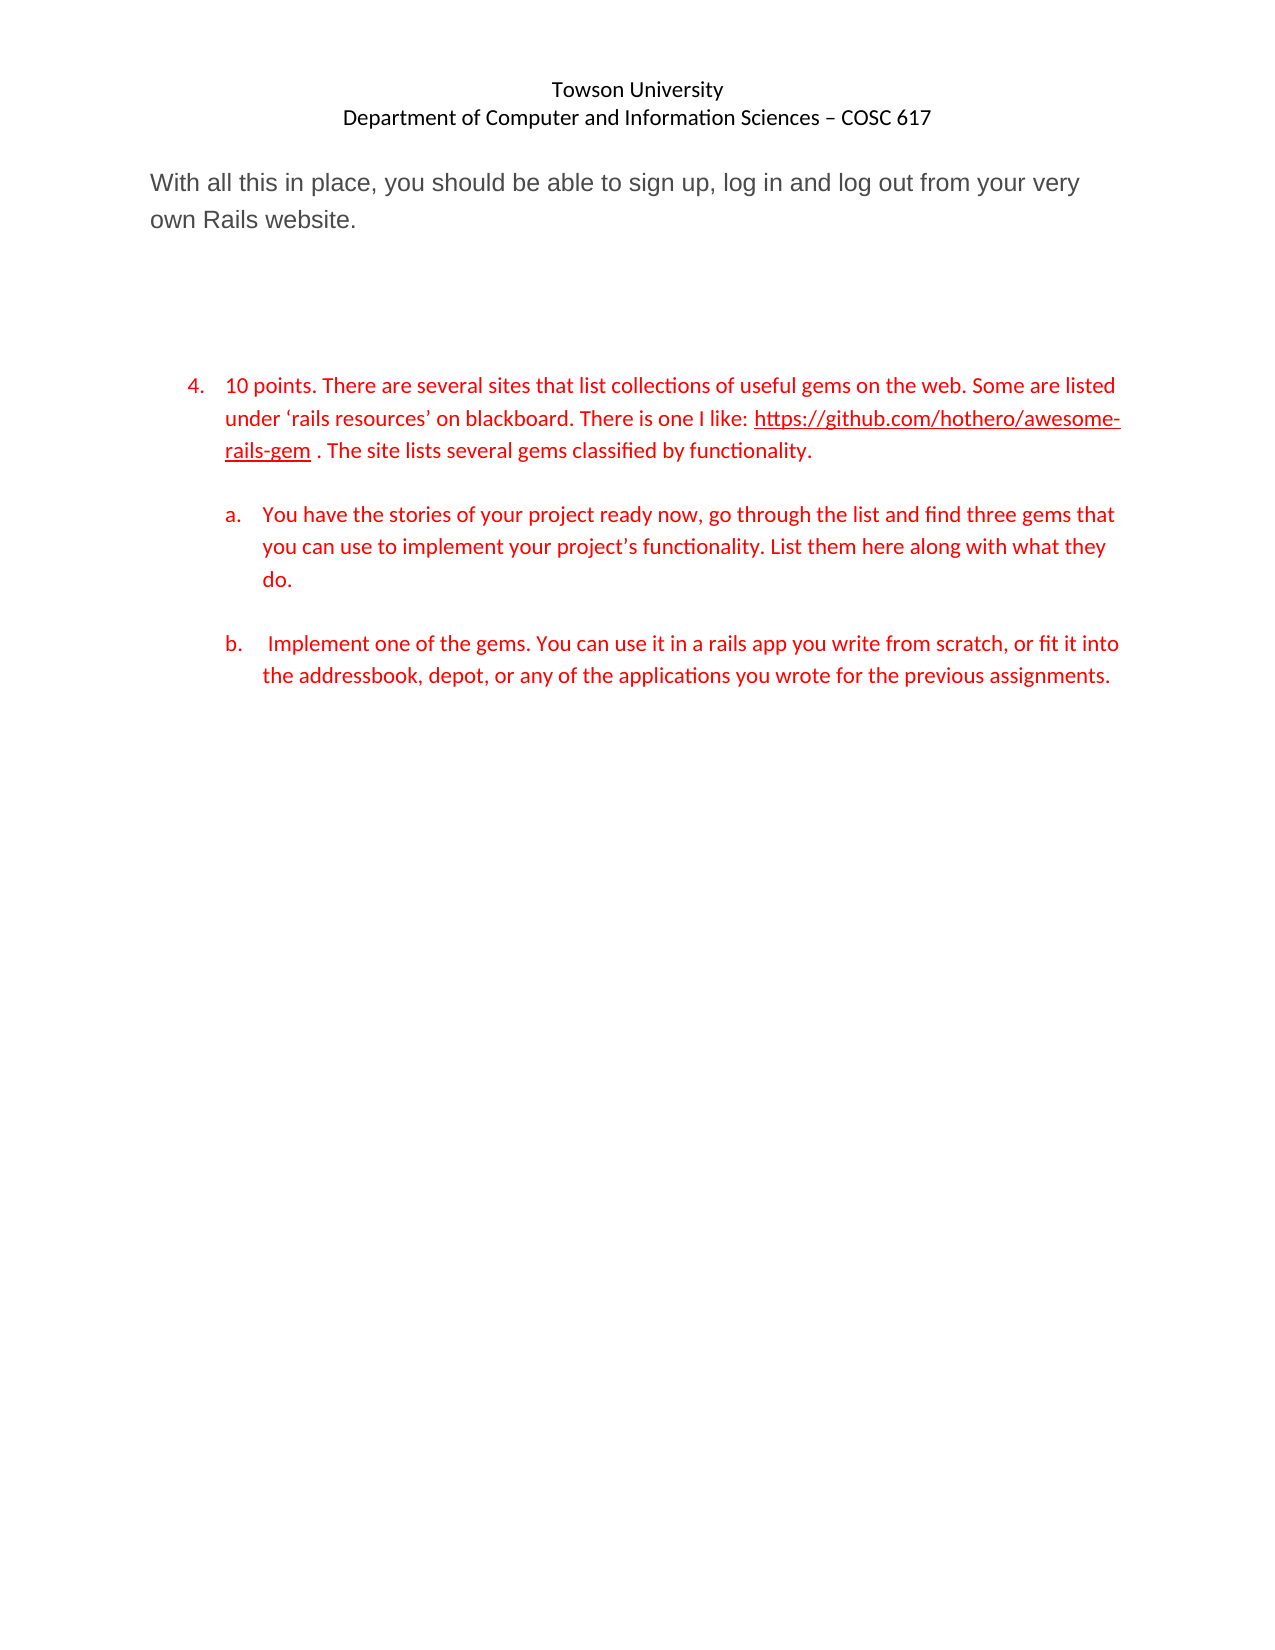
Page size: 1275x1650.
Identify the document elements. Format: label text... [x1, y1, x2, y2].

text With all this in place, you should be able to sign up, log in and log out from your very own Rails website. [150, 159, 1125, 234]
list 10 points. There are several sites that list collections of useful gems on the web. Some are listed under ‘rails resources’ on blackboard. There is one I like: https://github.com/hothero/awesome-rails-gem . The site lists several gems classified by functionality. [187, 372, 1125, 464]
list You have the stories of your project ready now, go through the list and find three gems that you can use to implement your project’s functionality. List them here along with what they do. [225, 500, 1125, 593]
list Implement one of the gems. You can use it in a rails app you write from scratch, or fit it into the addressbook, depot, or any of the applications you wrote for the previous assignments. [225, 629, 1125, 689]
